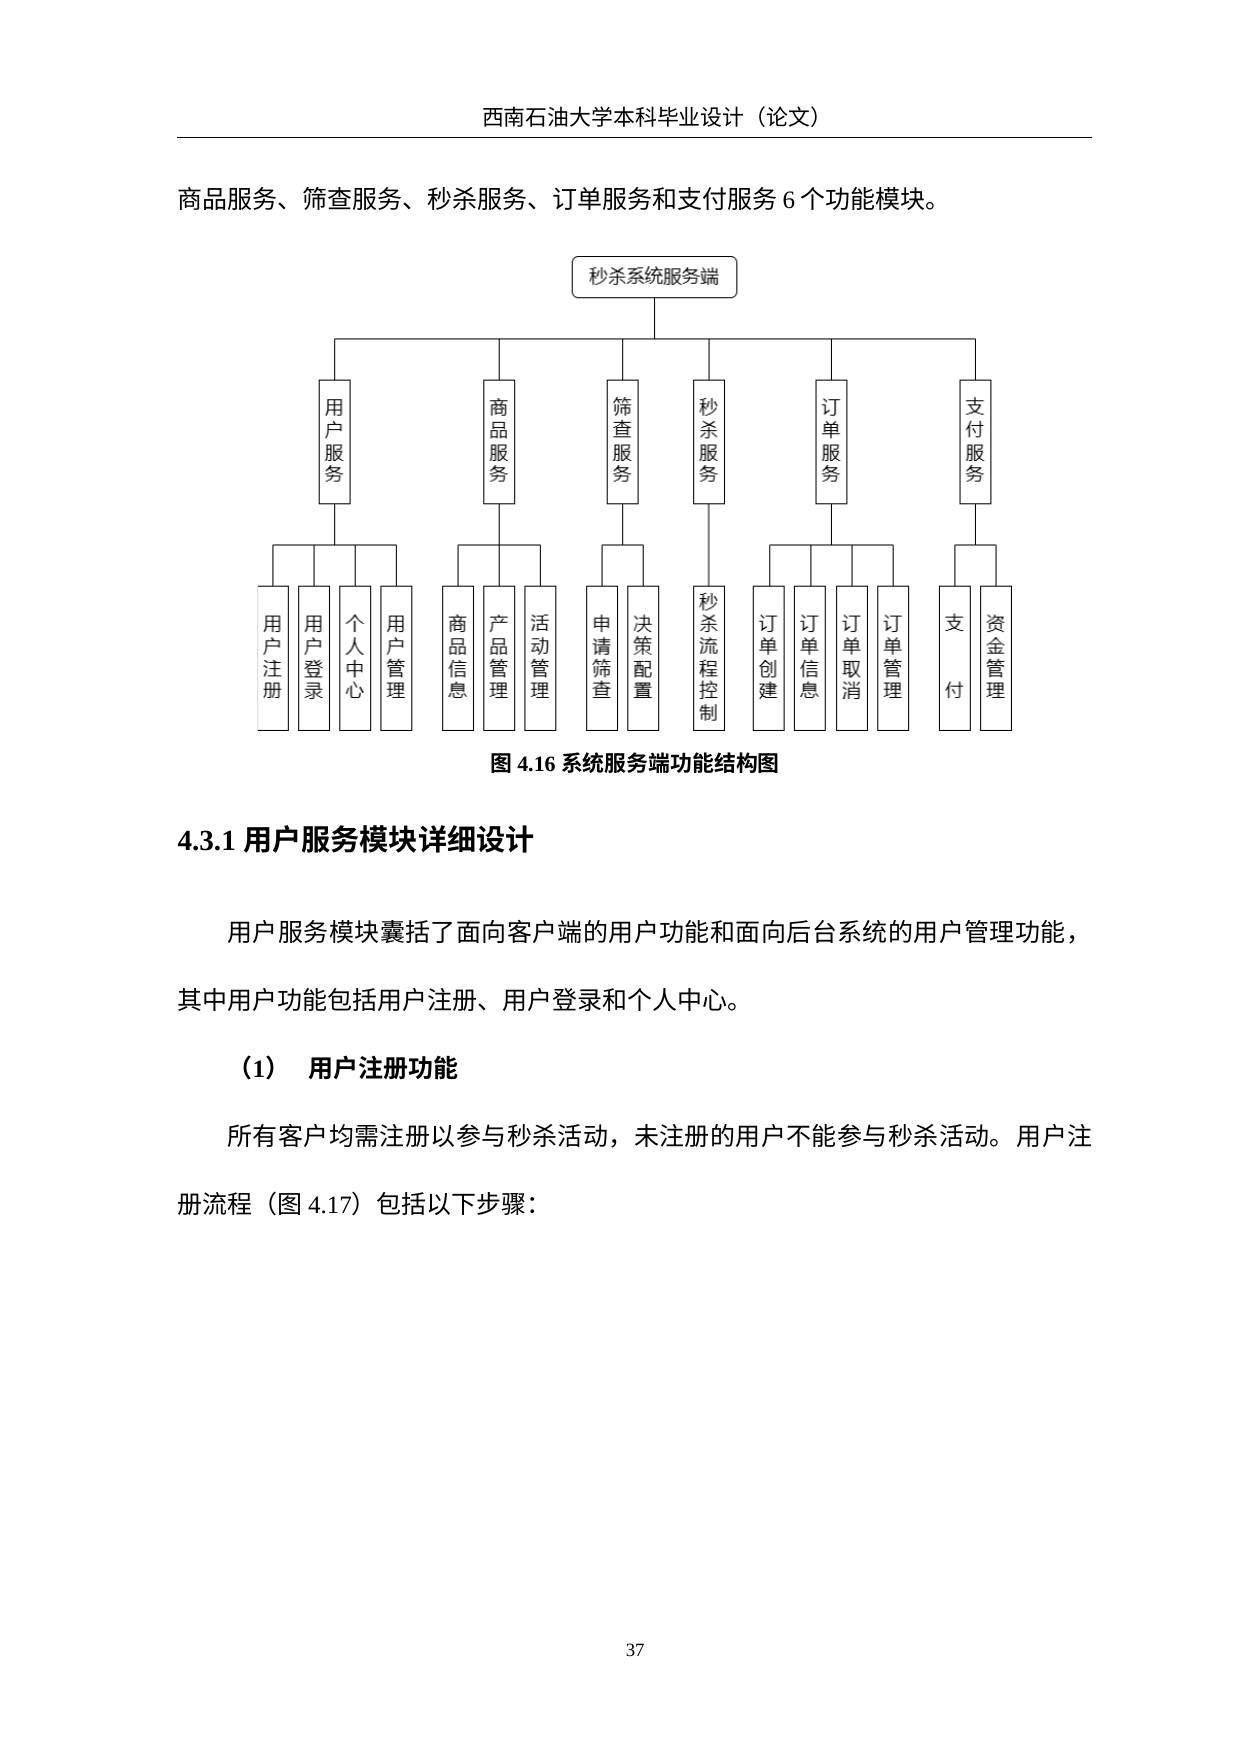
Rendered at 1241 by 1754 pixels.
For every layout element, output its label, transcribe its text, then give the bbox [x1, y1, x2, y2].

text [177, 164, 1092, 232]
text 用户服务模块囊括了面向客户端的用户功能和面向后台系统的用户管理功能，其中用户功能包括用户注册、用户登录和个人中心。 [177, 897, 1092, 1032]
subtitle 用户服务模块详细设计 [177, 804, 1092, 872]
picture [257, 256, 1012, 731]
list 用户注册功能 [227, 1032, 1092, 1100]
